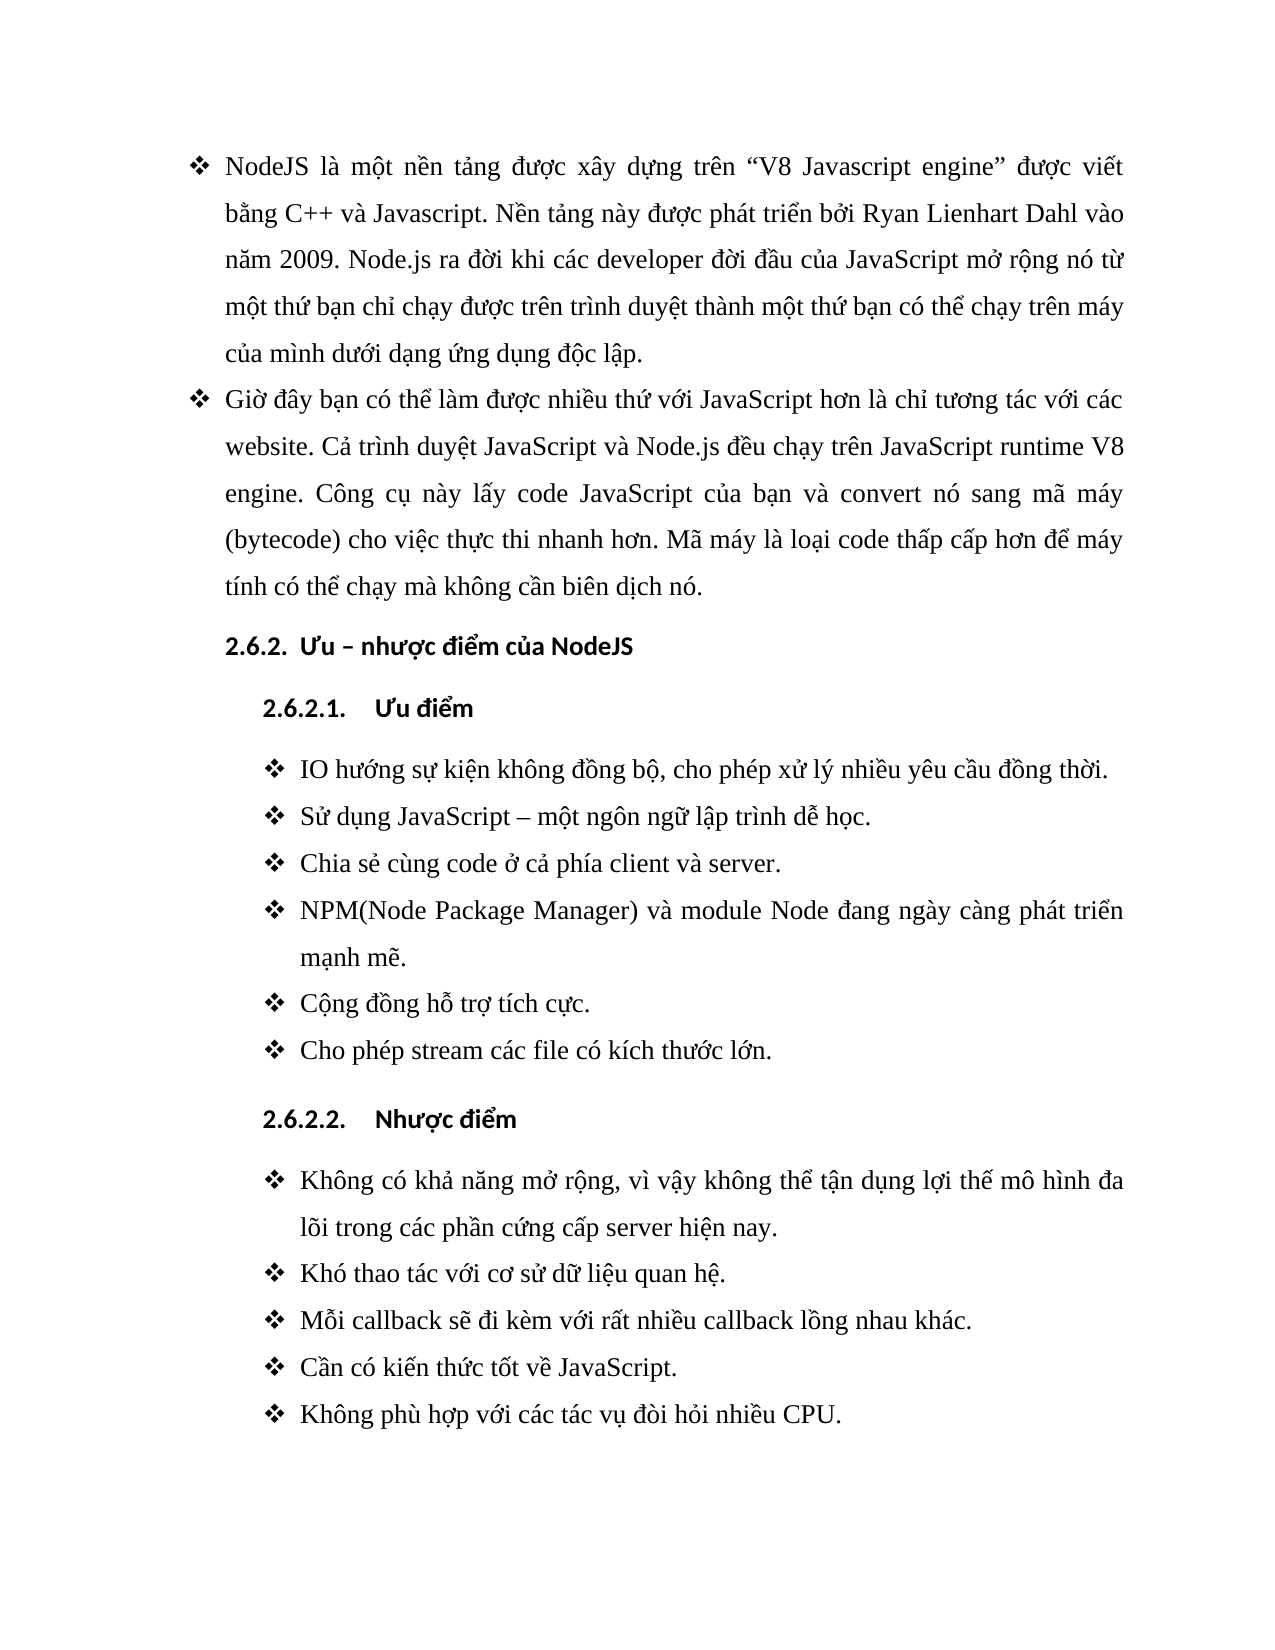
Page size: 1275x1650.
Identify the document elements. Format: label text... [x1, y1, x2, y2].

list IO hướng sự kiện không đồng bộ, cho phép xử lý nhiều yêu cầu đồng thời. [262, 753, 1125, 784]
list Không phù hợp với các tác vụ đòi hỏi nhiều CPU. [262, 1398, 1125, 1429]
list NPM(Node Package Manager) và module Node đang ngày càng phát triển mạnh mẽ. [262, 894, 1125, 972]
list Giờ đây bạn có thể làm được nhiều thứ với JavaScript hơn là chỉ tương tác với các website. Cả trình duyệt JavaScript và Node.js đều chạy trên JavaScript runtime V8 engine. Công cụ này lấy code JavaScript của bạn và convert nó sang mã máy (bytecode) cho việc thực thi nhanh hơn. Mã máy là loại code thấp cấp hơn để máy tính có thể chạy mà không cần biên dịch nó. [187, 383, 1125, 601]
list Mỗi callback sẽ đi kèm với rất nhiều callback lồng nhau khác. [262, 1304, 1125, 1336]
subtitle Ưu điểm [262, 691, 1125, 724]
list Khó thao tác với cơ sử dữ liệu quan hệ. [262, 1257, 1125, 1289]
list Sử dụng JavaScript – một ngôn ngữ lập trình dễ học. [262, 800, 1125, 831]
subtitle Nhược điểm [262, 1102, 1125, 1135]
subtitle Ưu – nhược điểm của NodeJS [225, 629, 1125, 662]
list Không có khả năng mở rộng, vì vậy không thể tận dụng lợi thế mô hình đa lõi trong các phần cứng cấp server hiện nay. [262, 1164, 1125, 1242]
list Cần có kiến thức tốt về JavaScript. [262, 1351, 1125, 1382]
list Chia sẻ cùng code ở cả phía client và server. [262, 847, 1125, 878]
list Cộng đồng hỗ trợ tích cực. [262, 987, 1125, 1019]
list Cho phép stream các file có kích thước lớn. [262, 1034, 1125, 1066]
list NodeJS là một nền tảng được xây dựng trên “V8 Javascript engine” được viết bằng C++ và Javascript. Nền tảng này được phát triển bởi Ryan Lienhart Dahl vào năm 2009. Node.js ra đời khi các developer đời đầu của JavaScript mở rộng nó từ một thứ bạn chỉ chạy được trên trình duyệt thành một thứ bạn có thể chạy trên máy của mình dưới dạng ứng dụng độc lập. [187, 150, 1125, 368]
